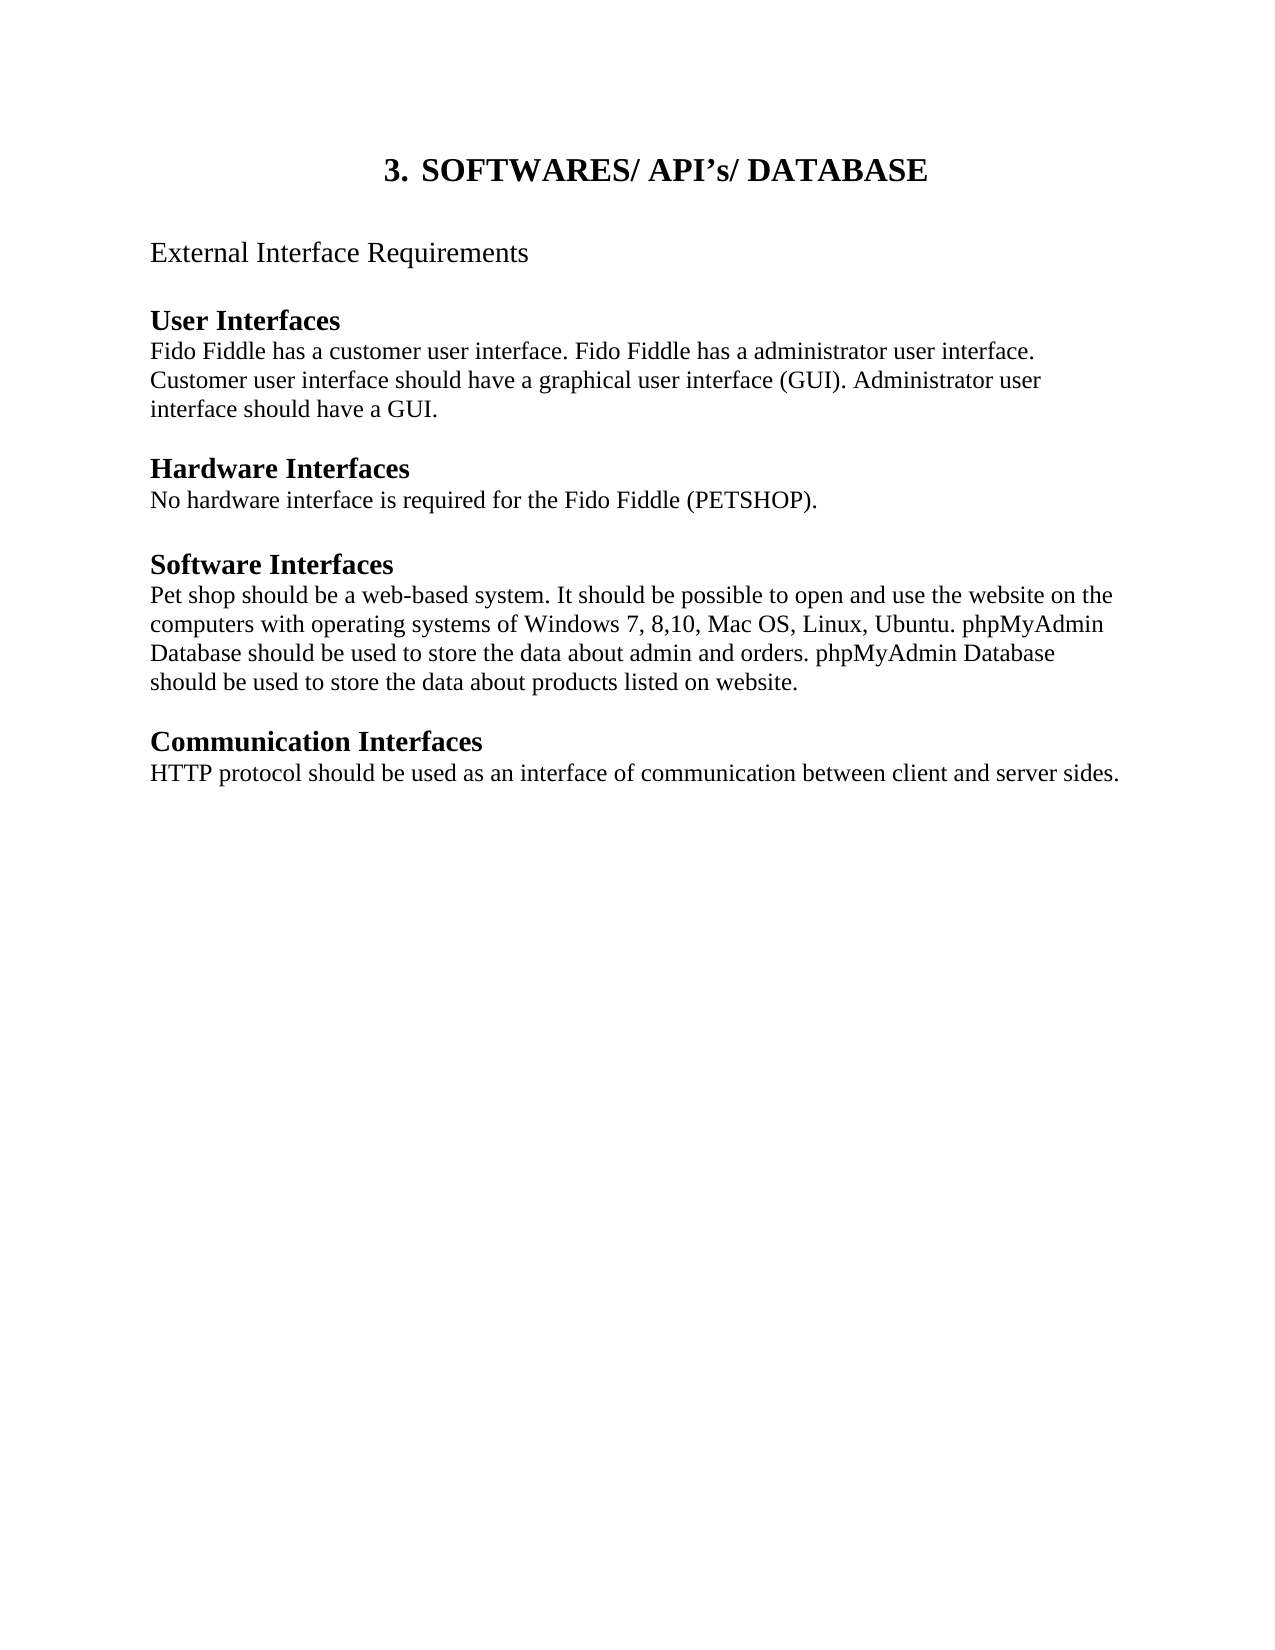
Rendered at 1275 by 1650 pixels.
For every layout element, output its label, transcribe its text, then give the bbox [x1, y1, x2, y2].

text External Interface Requirements [150, 236, 1125, 269]
text HTTP protocol should be used as an interface of communication between client and server sides. [150, 758, 1125, 787]
text User Interfaces [150, 303, 1125, 336]
text Pet shop should be a web-based system. It should be possible to open and use the website on the computers with operating systems of Windows 7, 8,10, Mac OS, Linux, Ubuntu. phpMyAdmin Database should be used to store the data about admin and orders. phpMyAdmin Database should be used to store the data about products listed on website. [150, 581, 1125, 696]
text Hardware Interfaces [150, 451, 1125, 485]
text Communication Interfaces [150, 724, 1125, 758]
text No hardware interface is required for the Fido Fiddle (PETSHOP). [150, 485, 1125, 513]
text Fido Fiddle has a customer user interface. Fido Fiddle has a administrator user interface. Customer user interface should have a graphical user interface (GUI). Administrator user interface should have a GUI. [150, 336, 1125, 422]
text Software Interfaces [150, 547, 1125, 581]
list SOFTWARES/ API’s/ DATABASE [187, 150, 1125, 188]
